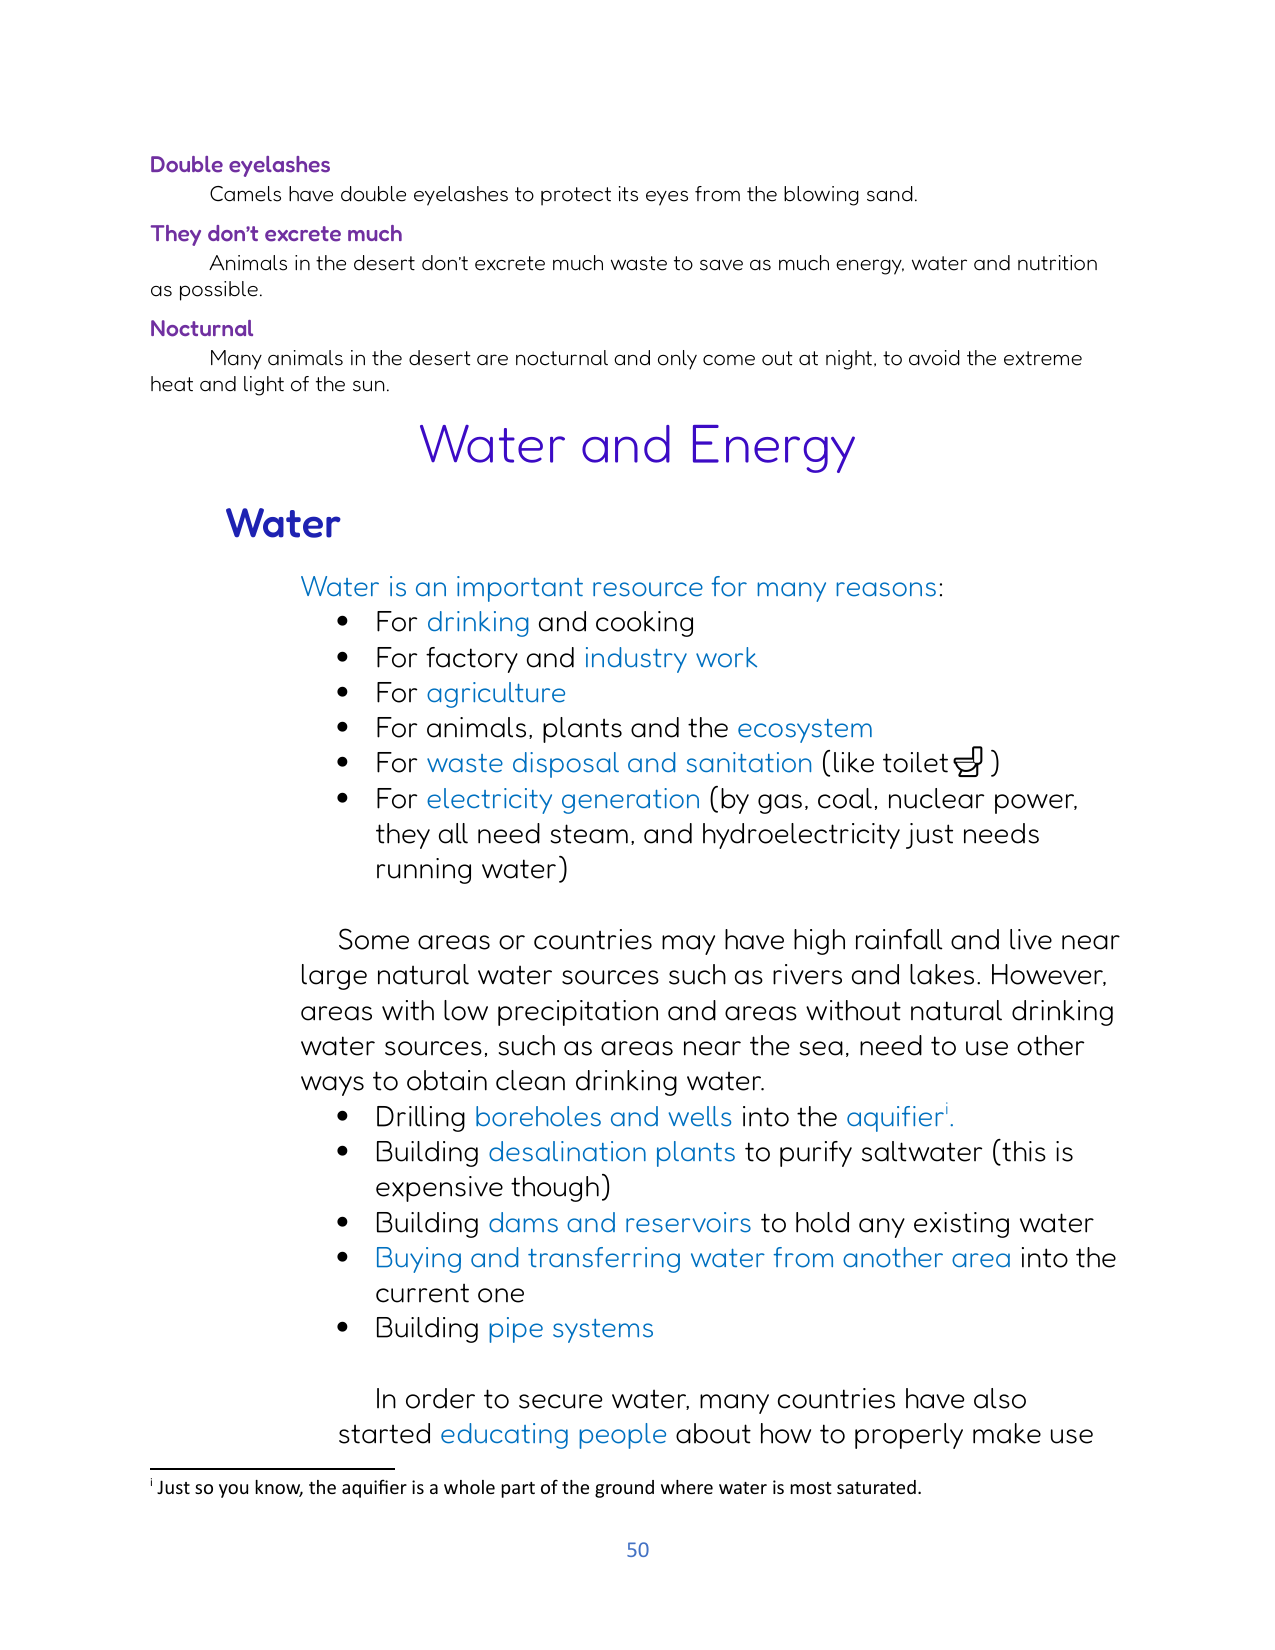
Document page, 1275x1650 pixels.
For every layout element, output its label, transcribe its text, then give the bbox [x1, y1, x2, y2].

text Water is an important resource for many reasons: [300, 568, 1125, 603]
list For agriculture [337, 674, 1125, 709]
subtitle Water [225, 497, 1125, 547]
list For drinking and cooking [337, 603, 1125, 638]
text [337, 1380, 1125, 1451]
list Building dams and reservoirs to hold any existing water [337, 1203, 1125, 1239]
list Buying and transferring water from another area into the current one [337, 1239, 1125, 1309]
text Some areas or countries may have high rainfall and live near large natural water sources such as rivers and lakes. However, areas with low precipitation and areas without natural drinking water sources, such as areas near the sea, need to use other ways to obtain clean drinking water. [300, 921, 1125, 1098]
text Many animals in the desert are nocturnal and only come out at night, to avoid the extreme heat and light of the sun. [150, 344, 1125, 397]
list For factory and industry work [337, 638, 1125, 674]
text Double eyelashes [150, 150, 1125, 178]
text Camels have double eyelashes to protect its eyes from the blowing sand. [150, 180, 1125, 206]
list For waste disposal and sanitation (like toilet🚽) [337, 744, 1125, 780]
list For electricity generation (by gas, coal, nuclear power, they all need steam, and hydroelectricity just needs running water) [337, 780, 1125, 886]
list Building pipe systems [337, 1309, 1125, 1345]
text Animals in the desert don’t excrete much waste to save as much energy, water and nutrition as possible. [150, 249, 1125, 302]
subtitle Water and Energy [150, 409, 1125, 475]
list Building desalination plants to purify saltwater (this is expensive though) [337, 1133, 1125, 1203]
list Drilling boreholes and wells into the aquifier. [337, 1098, 1125, 1133]
text They don’t excrete much [150, 219, 1125, 247]
list For animals, plants and the ecosystem [337, 709, 1125, 744]
text Nocturnal [150, 314, 1125, 342]
